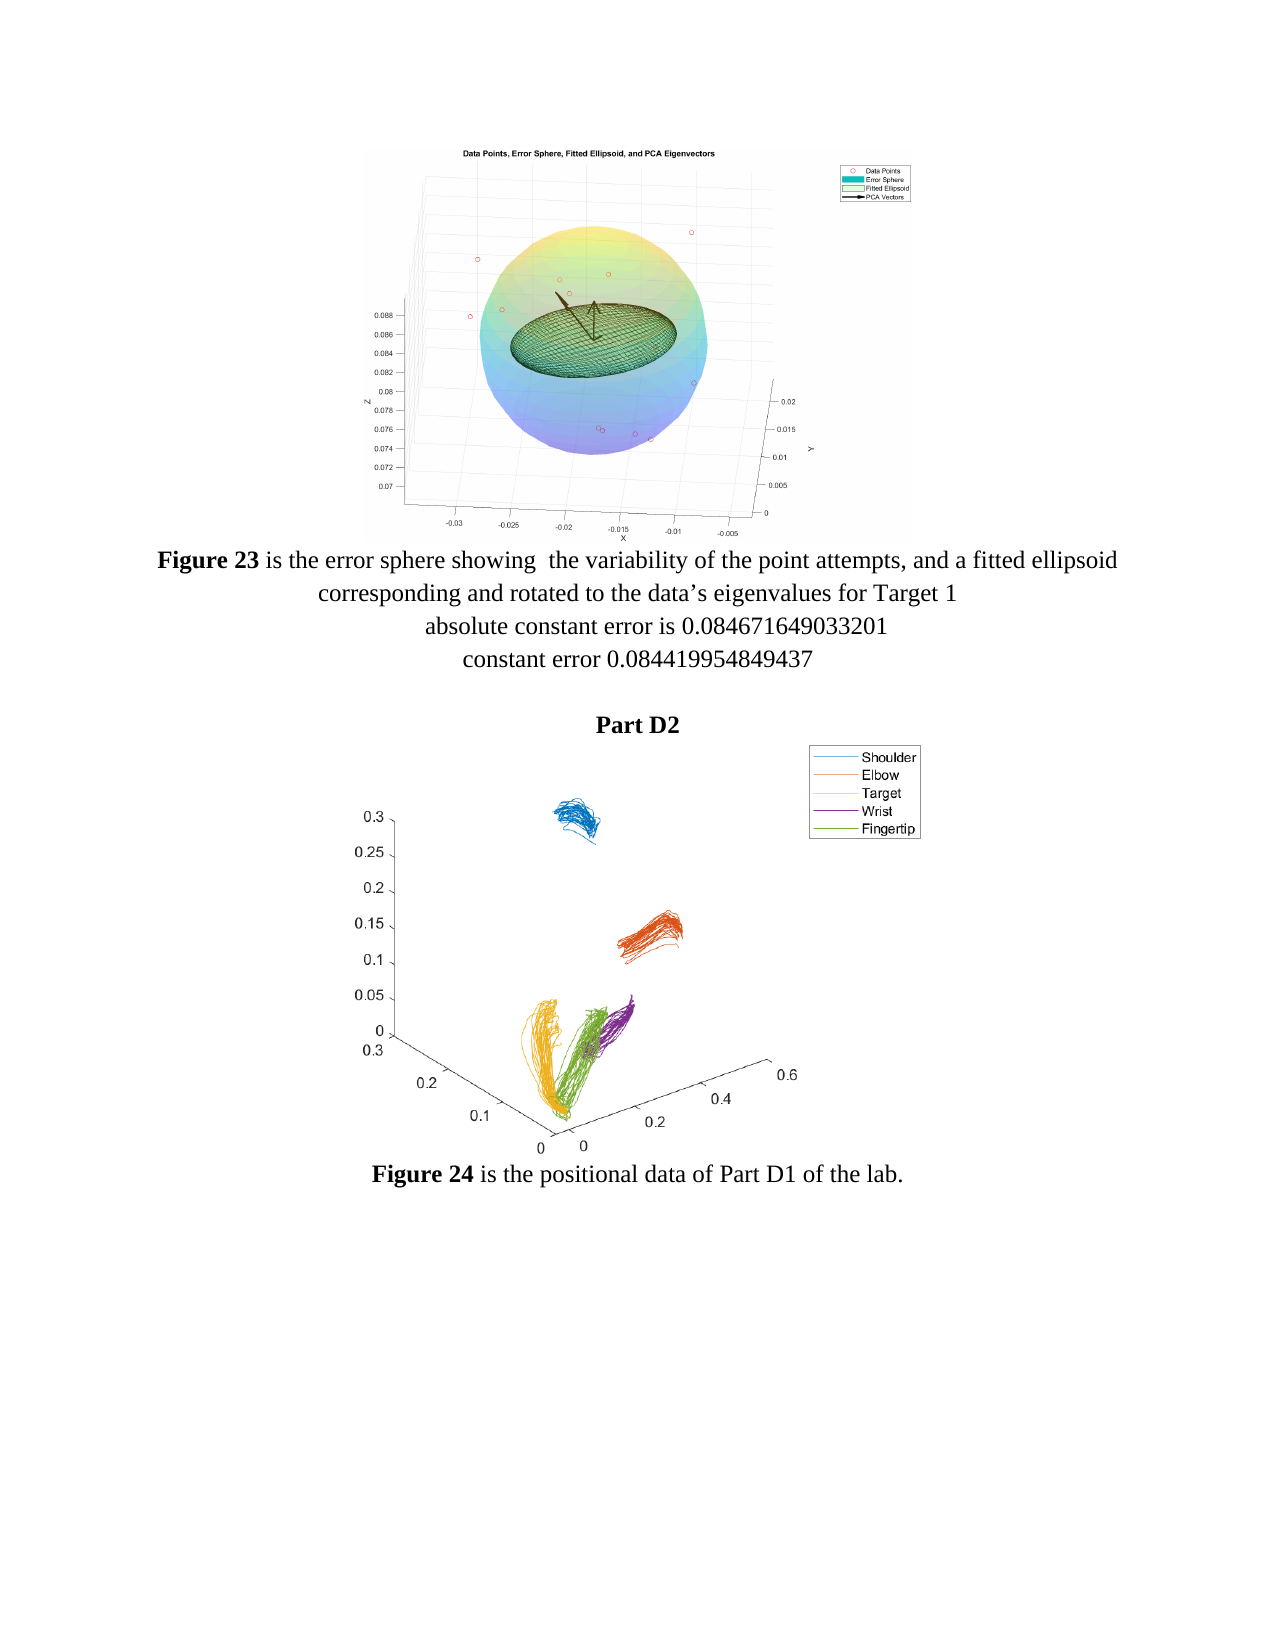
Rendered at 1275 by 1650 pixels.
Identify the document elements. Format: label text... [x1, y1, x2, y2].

text Figure 23 is the error sphere showing the variability of the point attempts, and a fitted ellipsoid corresponding and rotated to the data’s eigenvalues for Target 1 [150, 545, 1125, 607]
picture [363, 150, 912, 542]
text Figure 24 is the positional data of Part D1 of the lab. [150, 1159, 1125, 1188]
text Part D2 [150, 710, 1125, 739]
text constant error 0.084419954849437 [150, 644, 1125, 673]
list absolute constant error is 0.084671649033201 [187, 611, 1125, 640]
picture [352, 743, 923, 1156]
